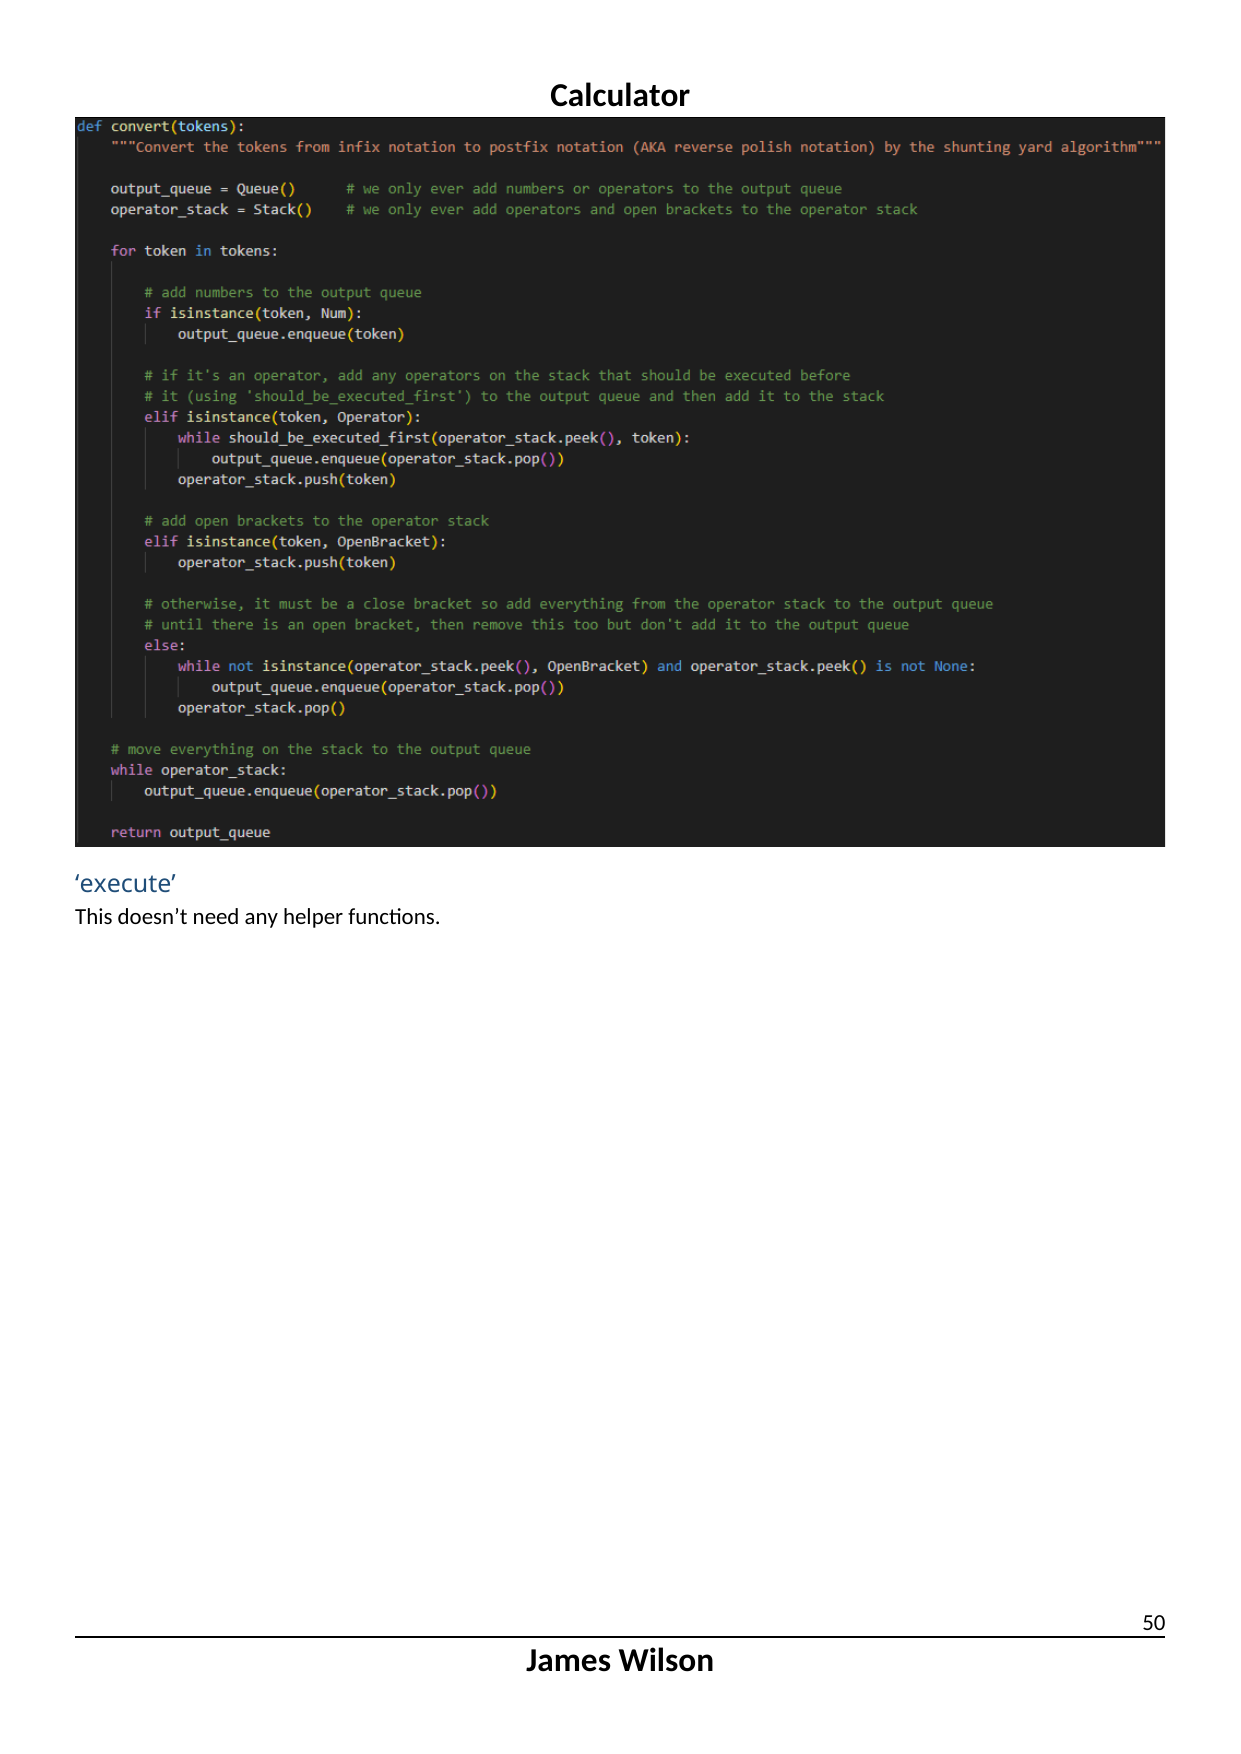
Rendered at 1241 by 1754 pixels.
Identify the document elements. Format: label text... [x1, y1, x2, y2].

picture [75, 118, 1166, 847]
text This doesn’t need any helper functions. [75, 902, 1165, 930]
subtitle ‘execute’ [75, 865, 1165, 899]
